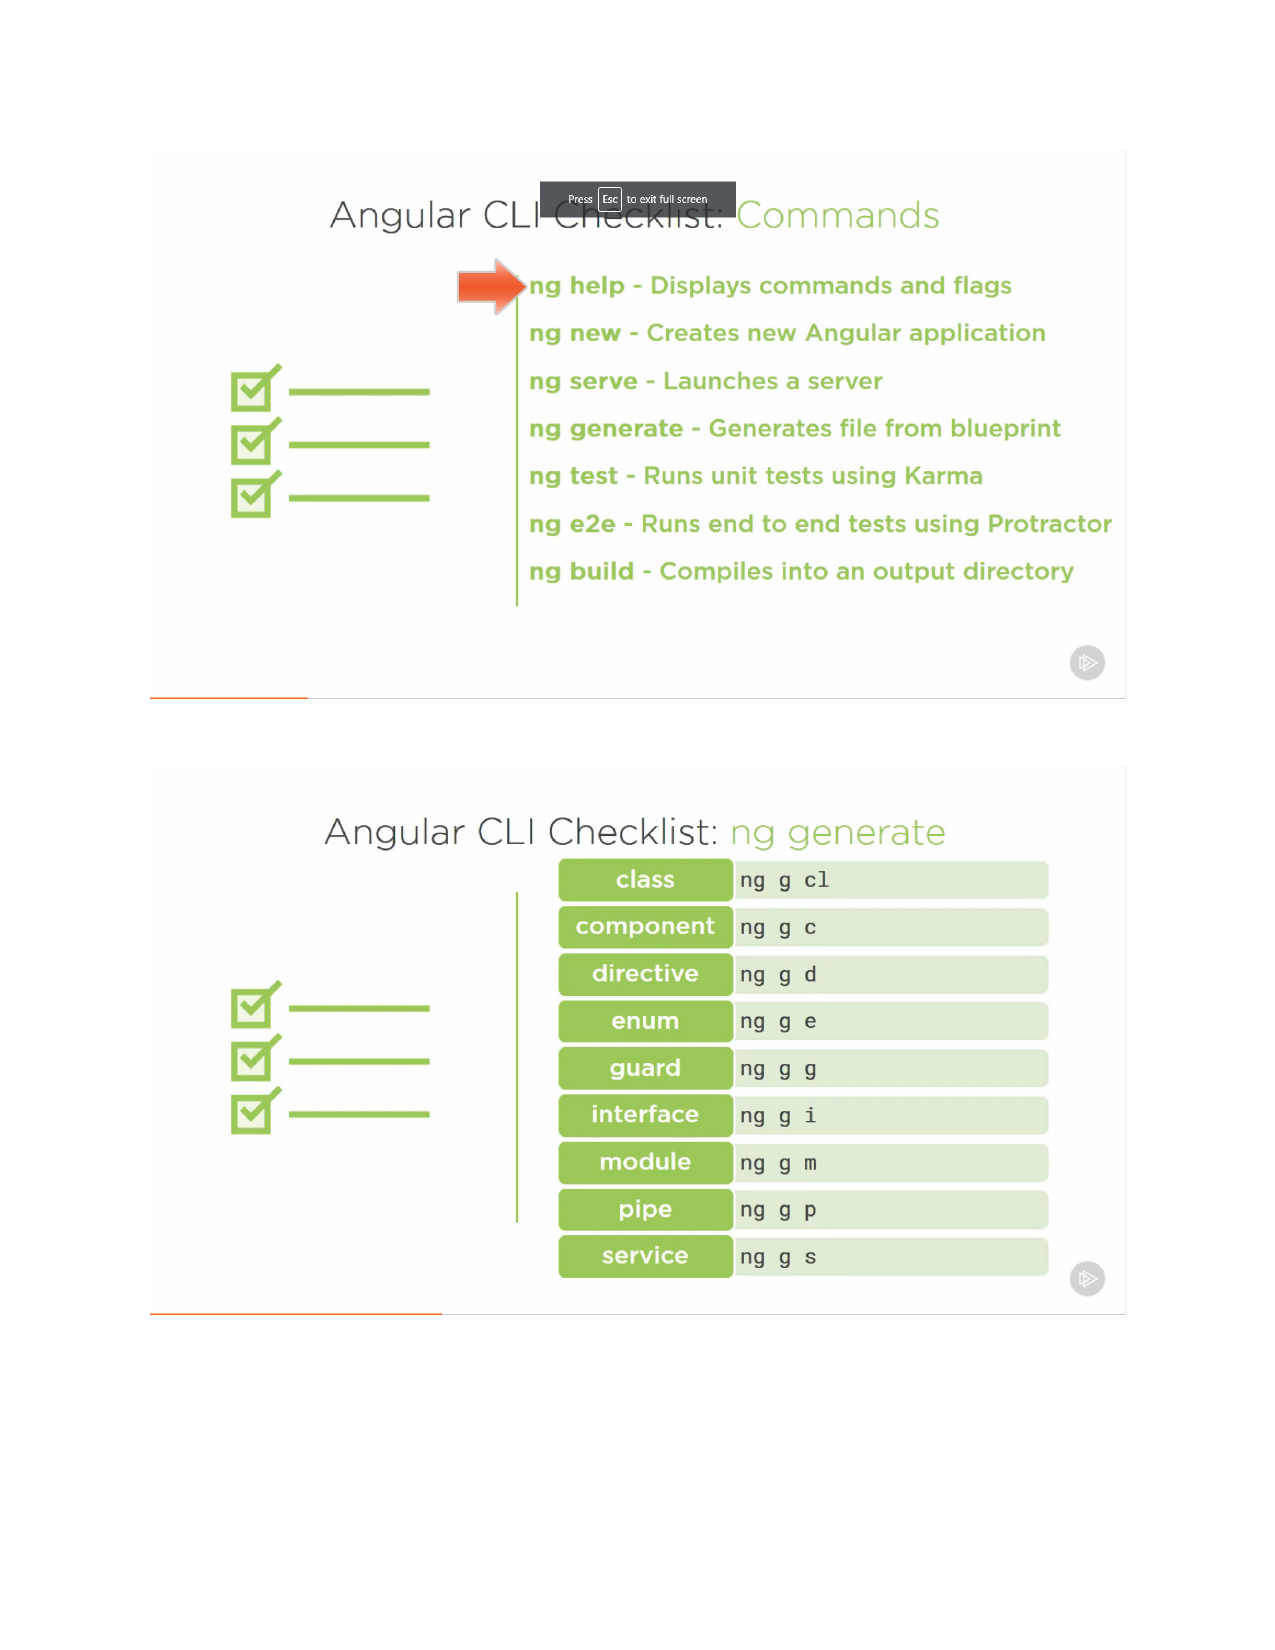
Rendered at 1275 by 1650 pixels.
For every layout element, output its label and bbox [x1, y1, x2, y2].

picture [150, 150, 1125, 699]
picture [150, 766, 1125, 1315]
